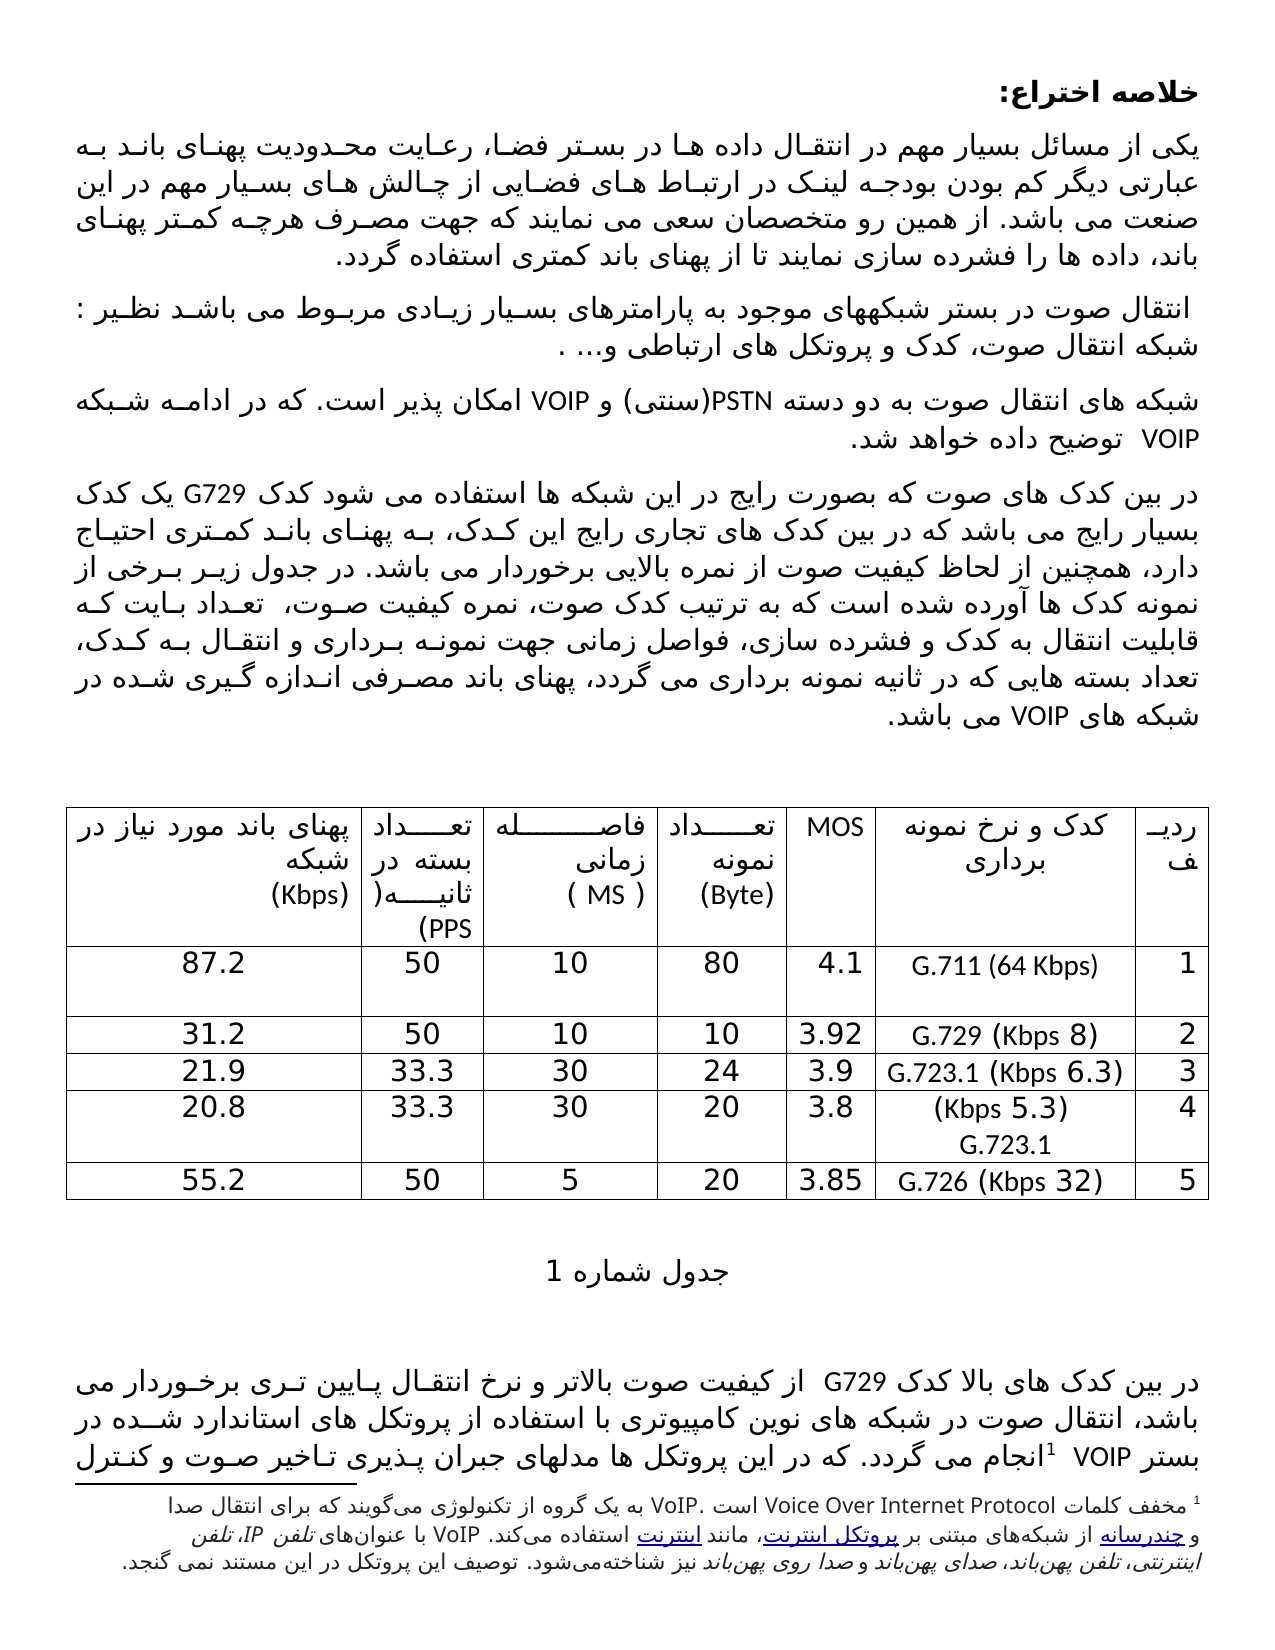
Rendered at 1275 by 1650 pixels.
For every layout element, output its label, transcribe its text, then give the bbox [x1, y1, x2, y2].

table_header ردیف [1136, 808, 1208, 946]
table_cell 50 [362, 1163, 483, 1198]
table_cell 20.8 [67, 1091, 361, 1162]
table_cell 30 [484, 1091, 657, 1162]
table_header کدک و نرخ نمونه برداری [876, 808, 1135, 946]
table_cell 50 [362, 947, 483, 1016]
text انتقال صوت در بستر شبکههای موجود به پارامترهای بسیار زیادی مربوط می باشد نظیر : شبکه انتقال صوت، کدک و پروتکل های ارتباطی و... . [75, 292, 1200, 362]
table_header MOS [787, 808, 875, 946]
table_cell (5.3 Kbps) G.723.1 [876, 1091, 1135, 1162]
text یکی از مسائل بسیار مهم در انتقال داده ها در بستر فضا، رعایت محدودیت پهنای باند به عبارتی دیگر کم بودن بودجه لینک در ارتباط های فضایی از چالش های بسیار مهم در این صنعت می باشد. از همین رو متخصصان سعی می نمایند که جهت مصرف هرچه کمتر پهنای باند، داده ها را فشرده سازی نمایند تا از پهنای باند کمتری استفاده گردد. [75, 128, 1200, 272]
table_cell 1 [1136, 947, 1208, 1016]
table_cell 31.2 [67, 1017, 361, 1053]
table_cell 5 [484, 1163, 657, 1198]
table_cell 3.8 [787, 1091, 875, 1162]
table_cell 55.2 [67, 1163, 361, 1198]
table_cell 3.9 [787, 1054, 875, 1089]
table_cell 10 [658, 1017, 786, 1053]
table_cell 80 [658, 947, 786, 1016]
table_cell 33.3 [362, 1054, 483, 1089]
text خلاصه اختراع: [75, 75, 1200, 109]
table_cell 24 [658, 1054, 786, 1089]
table_cell 87.2 [67, 947, 361, 1016]
table_cell 3.92 [787, 1017, 875, 1053]
table_cell (32 Kbps) G.726 [876, 1163, 1135, 1198]
table_cell (8 Kbps) G.729 [876, 1017, 1135, 1053]
table_cell 10 [484, 1017, 657, 1053]
table_header فاصله زمانی ( MS ) [484, 808, 657, 946]
table_cell 4 [1136, 1091, 1208, 1162]
table_header تعداد بسته در ثانیه(PPS) [362, 808, 483, 946]
table_cell (6.3 Kbps) G.723.1 [876, 1054, 1135, 1089]
table_header پهنای باند مورد نیاز در شبکه (Kbps) [67, 808, 361, 946]
table_cell 33.3 [362, 1091, 483, 1162]
table_cell 10 [484, 947, 657, 1016]
text در بین کدک های صوت که بصورت رایج در این شبکه ها استفاده می شود کدک G729 یک کدک بسیار رایج می باشد که در بین کدک های تجاری رایج این کدک، به پهنای باند کمتری احتیاج دارد، همچنین از لحاظ کیفیت صوت از نمره بالایی برخوردار می باشد. در جدول زیر برخی از نمونه کدک ها آورده شده است که به ترتیب کدک صوت، نمره کیفیت صوت، تعداد بایت که قابلیت انتقال به کدک و فشرده سازی، فواصل زمانی جهت نمونه برداری و انتقال به کدک، تعداد بسته هایی که در ثانیه نمونه برداری می گردد، پهنای باند مصرفی اندازه گیری شده در شبکه های VOIP می باشد. [75, 475, 1200, 732]
table_cell 30 [484, 1054, 657, 1089]
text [75, 1363, 1200, 1474]
text شبکه های انتقال صوت به دو دسته PSTN(سنتی) و VOIP امکان پذیر است. که در ادامه شبکه VOIP توضیح داده خواهد شد. [75, 382, 1200, 456]
table_cell 20 [658, 1091, 786, 1162]
table_cell 3 [1136, 1054, 1208, 1089]
table_cell 50 [362, 1017, 483, 1053]
table_cell 20 [658, 1163, 786, 1198]
table_cell 5 [1136, 1163, 1208, 1198]
table_cell 3.85 [787, 1163, 875, 1198]
table_cell 21.9 [67, 1054, 361, 1089]
table_cell 4.1 [787, 947, 875, 1016]
text جدول شماره 1 [75, 1255, 1200, 1289]
table_cell G.711 (64 Kbps) [876, 947, 1135, 1016]
table_header تعداد نمونه (Byte) [658, 808, 786, 946]
table_cell 2 [1136, 1017, 1208, 1053]
